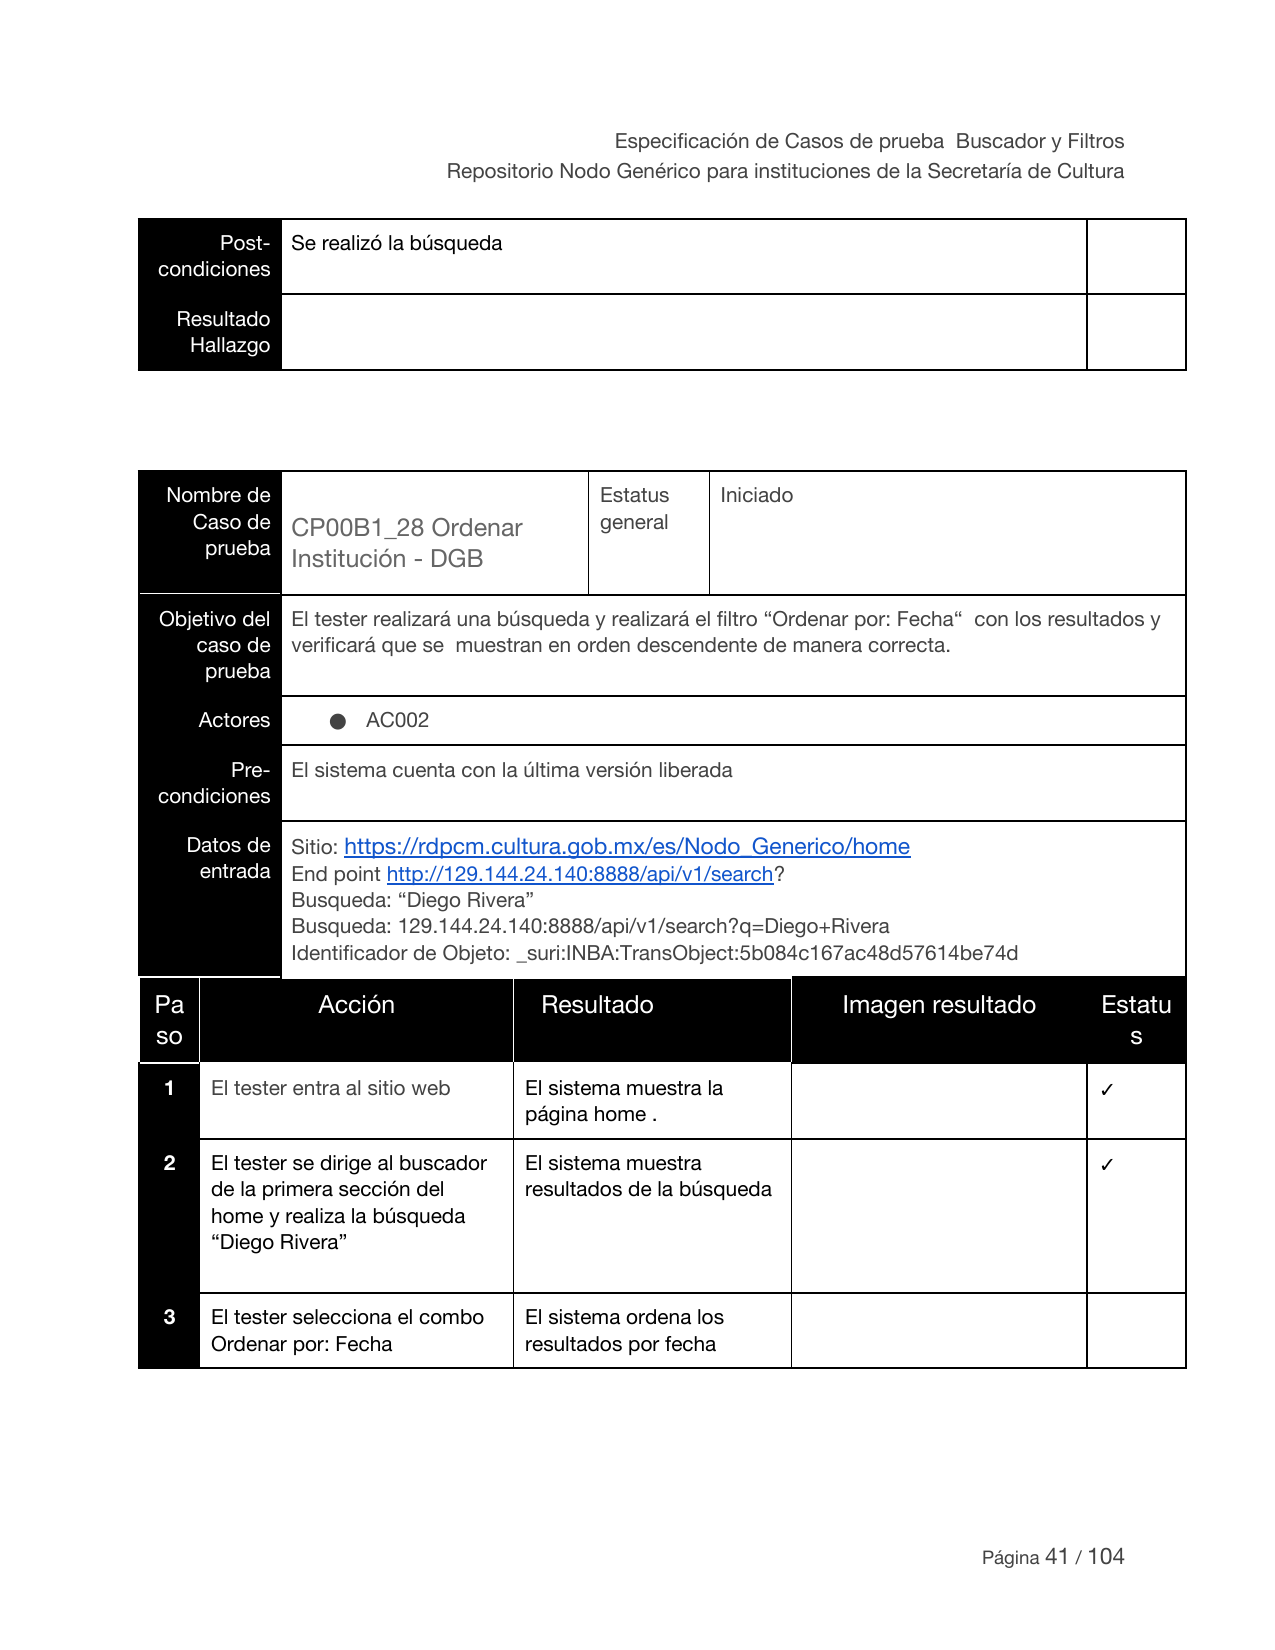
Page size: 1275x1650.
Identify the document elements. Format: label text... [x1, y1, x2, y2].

table_cell El sistema ordena los resultados por fecha [514, 1294, 791, 1367]
table_cell [1088, 220, 1185, 293]
table_cell AC002 [282, 697, 1185, 744]
table_header Nombre de Caso de prueba [140, 472, 280, 593]
table_cell Sitio: https://rdpcm.cultura.gob.mx/es/Nodo_Generico/home End point http://129.144.24.140:8888/api/v1/search? Busqueda: “Diego Rivera” Busqueda: 129.144.24.140:8888/api/v1/search?q=Diego+Rivera Identificador de Objeto: _suri:INBA:TransObject:5b084c167ac48d57614be74d [282, 822, 1185, 976]
table_cell [792, 1140, 1086, 1292]
table_cell [792, 1064, 1086, 1138]
table_header Estatus general [589, 472, 709, 593]
table_cell El sistema muestra resultados de la búsqueda [514, 1140, 791, 1292]
table_cell Post-condiciones [140, 220, 280, 293]
table_cell El tester entra al sitio web [200, 1064, 513, 1138]
table_cell El sistema muestra la página home . [514, 1064, 791, 1138]
table_cell Se realizó la búsqueda [282, 220, 1086, 293]
table_cell ✓ [1088, 1140, 1185, 1292]
table_cell Resultado Obtenido [514, 979, 791, 1062]
table_cell [282, 295, 1086, 369]
table_cell El tester se dirige al buscador de la primera sección del home y realiza la búsqueda “Diego Rivera” [200, 1140, 513, 1292]
table_cell Actores [140, 697, 280, 744]
table_cell Objetivo del caso de prueba [140, 596, 280, 695]
table_cell [792, 1294, 1086, 1367]
table_header CP00B1_28 Ordenar Institución - DGB [282, 472, 588, 593]
table_cell Imagen resultado [792, 979, 1086, 1062]
table_cell Datos de entrada [140, 822, 280, 976]
table_cell 1 [140, 1064, 199, 1138]
table_cell Resultado Hallazgo [140, 295, 280, 369]
table_cell Acción [200, 978, 513, 1062]
table_cell El tester realizará una búsqueda y realizará el filtro “Ordenar por: Fecha“ con los resultados y verificará que se muestran en orden descendente de manera correcta. [282, 596, 1185, 695]
table_cell [1088, 295, 1185, 369]
table_cell 2 [140, 1140, 199, 1292]
table_cell El sistema cuenta con la última versión liberada [282, 746, 1185, 820]
table_cell ✓ [1088, 1064, 1185, 1138]
table_header Iniciado [710, 472, 1185, 593]
table_cell El tester selecciona el combo Ordenar por: Fecha [200, 1294, 513, 1367]
table_cell 3 [140, 1294, 199, 1367]
table_cell Pre-condiciones [140, 746, 280, 820]
table_cell Estatus [1088, 979, 1185, 1062]
table_cell Paso [140, 978, 199, 1062]
table_cell [1088, 1294, 1185, 1367]
